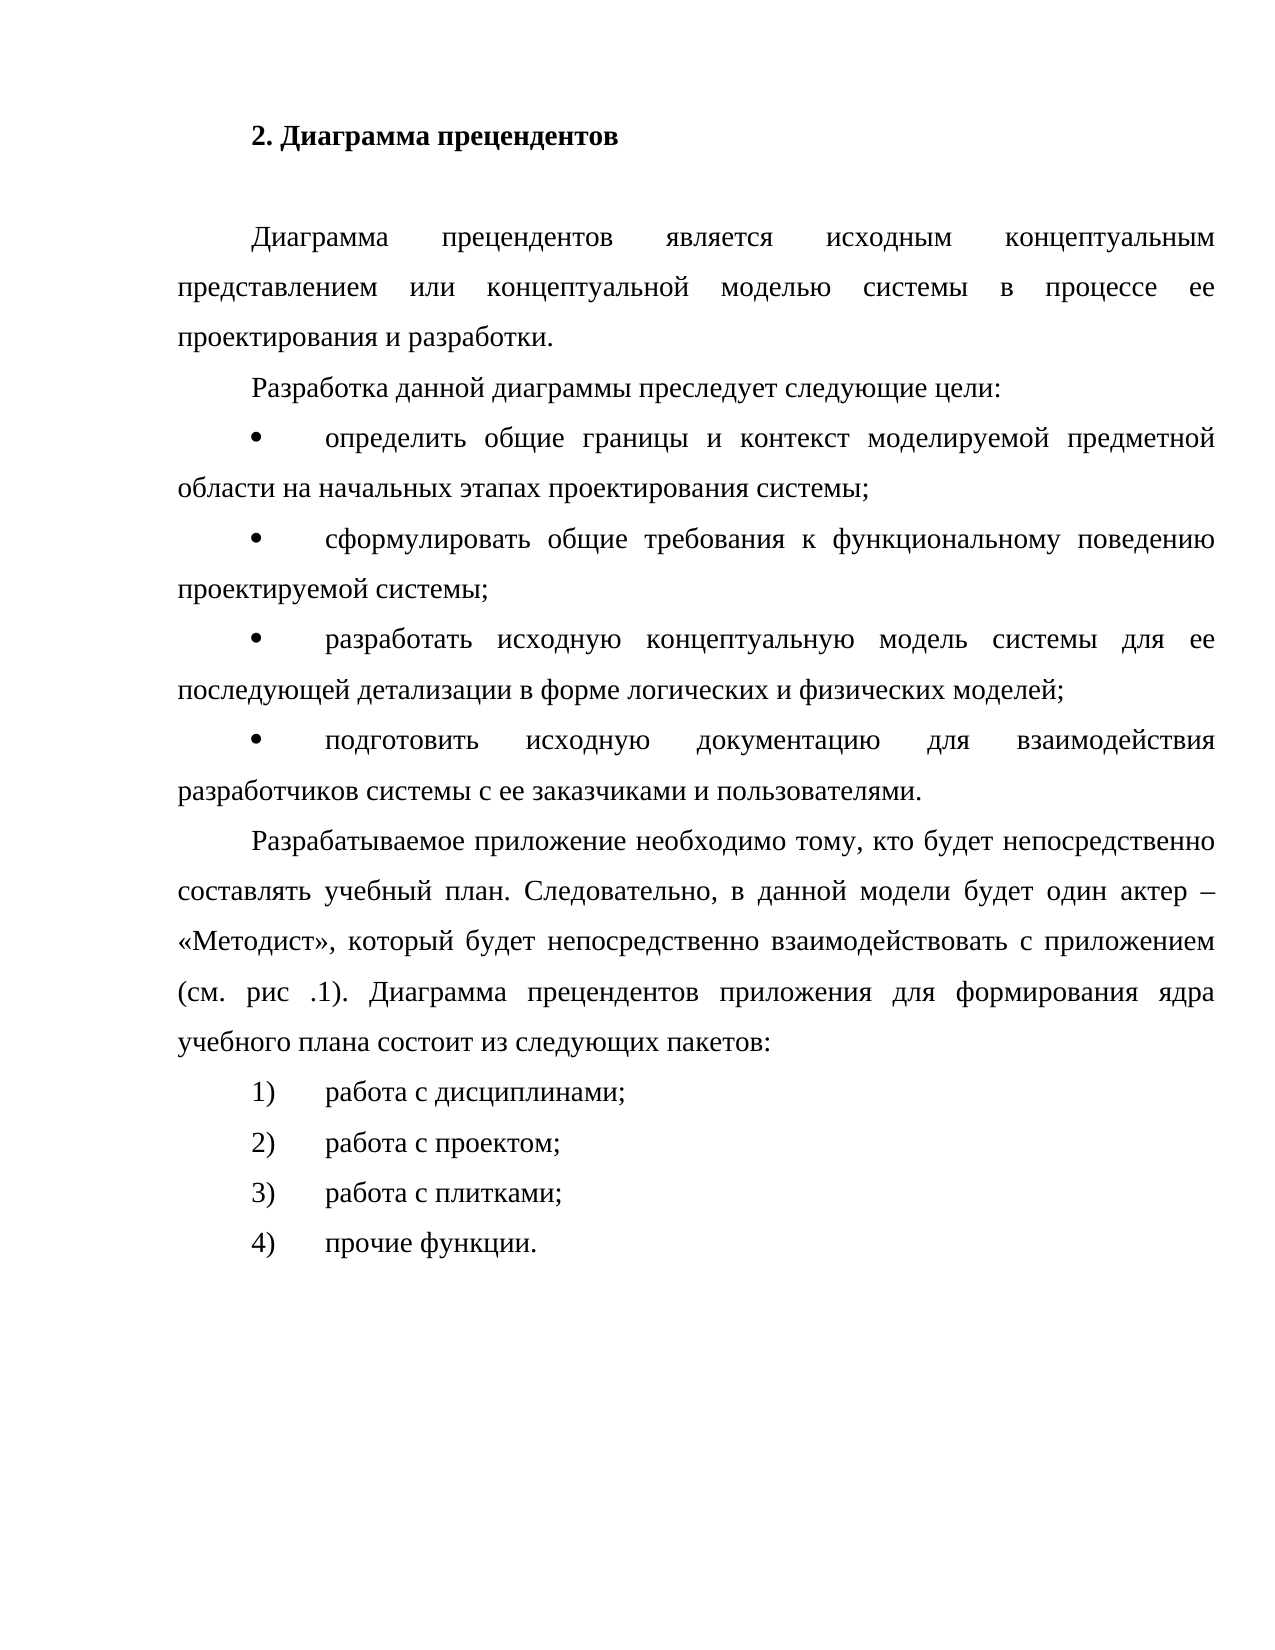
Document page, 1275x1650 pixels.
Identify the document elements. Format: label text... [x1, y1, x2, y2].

list Диаграмма прецендентов является исходным концептуальным представлением или концептуальной моделью системы в процессе ее проектирования и разработки. [177, 219, 1216, 353]
list работа с дисциплинами; [177, 1074, 1216, 1108]
list работа с проектом; [177, 1125, 1216, 1158]
text 2. Диаграмма прецендентов [177, 118, 1216, 152]
list прочие функции. [177, 1225, 1216, 1259]
text Разработка данной диаграммы преследует следующие цели: [177, 370, 1216, 403]
text Разрабатываемое приложение необходимо тому, кто будет непосредственно составлять учебный план. Следовательно, в данной модели будет один актер – «Методист», который будет непосредственно взаимодействовать с приложением (см. рис .1). Диаграмма прецендентов приложения для формирования ядра учебного плана состоит из следующих пакетов: [177, 823, 1216, 1058]
list работа с плитками; [177, 1175, 1216, 1209]
list разработать исходную концептуальную модель системы для ее последующей детализации в форме логических и физических моделей; [177, 621, 1216, 705]
list сформулировать общие требования к функциональному поведению проектируемой системы; [177, 521, 1216, 605]
list подготовить исходную документацию для взаимодействия разработчиков системы с ее заказчиками и пользователями. [177, 722, 1216, 806]
list определить общие границы и контекст моделируемой предметной области на начальных этапах проектирования системы; [177, 420, 1216, 504]
